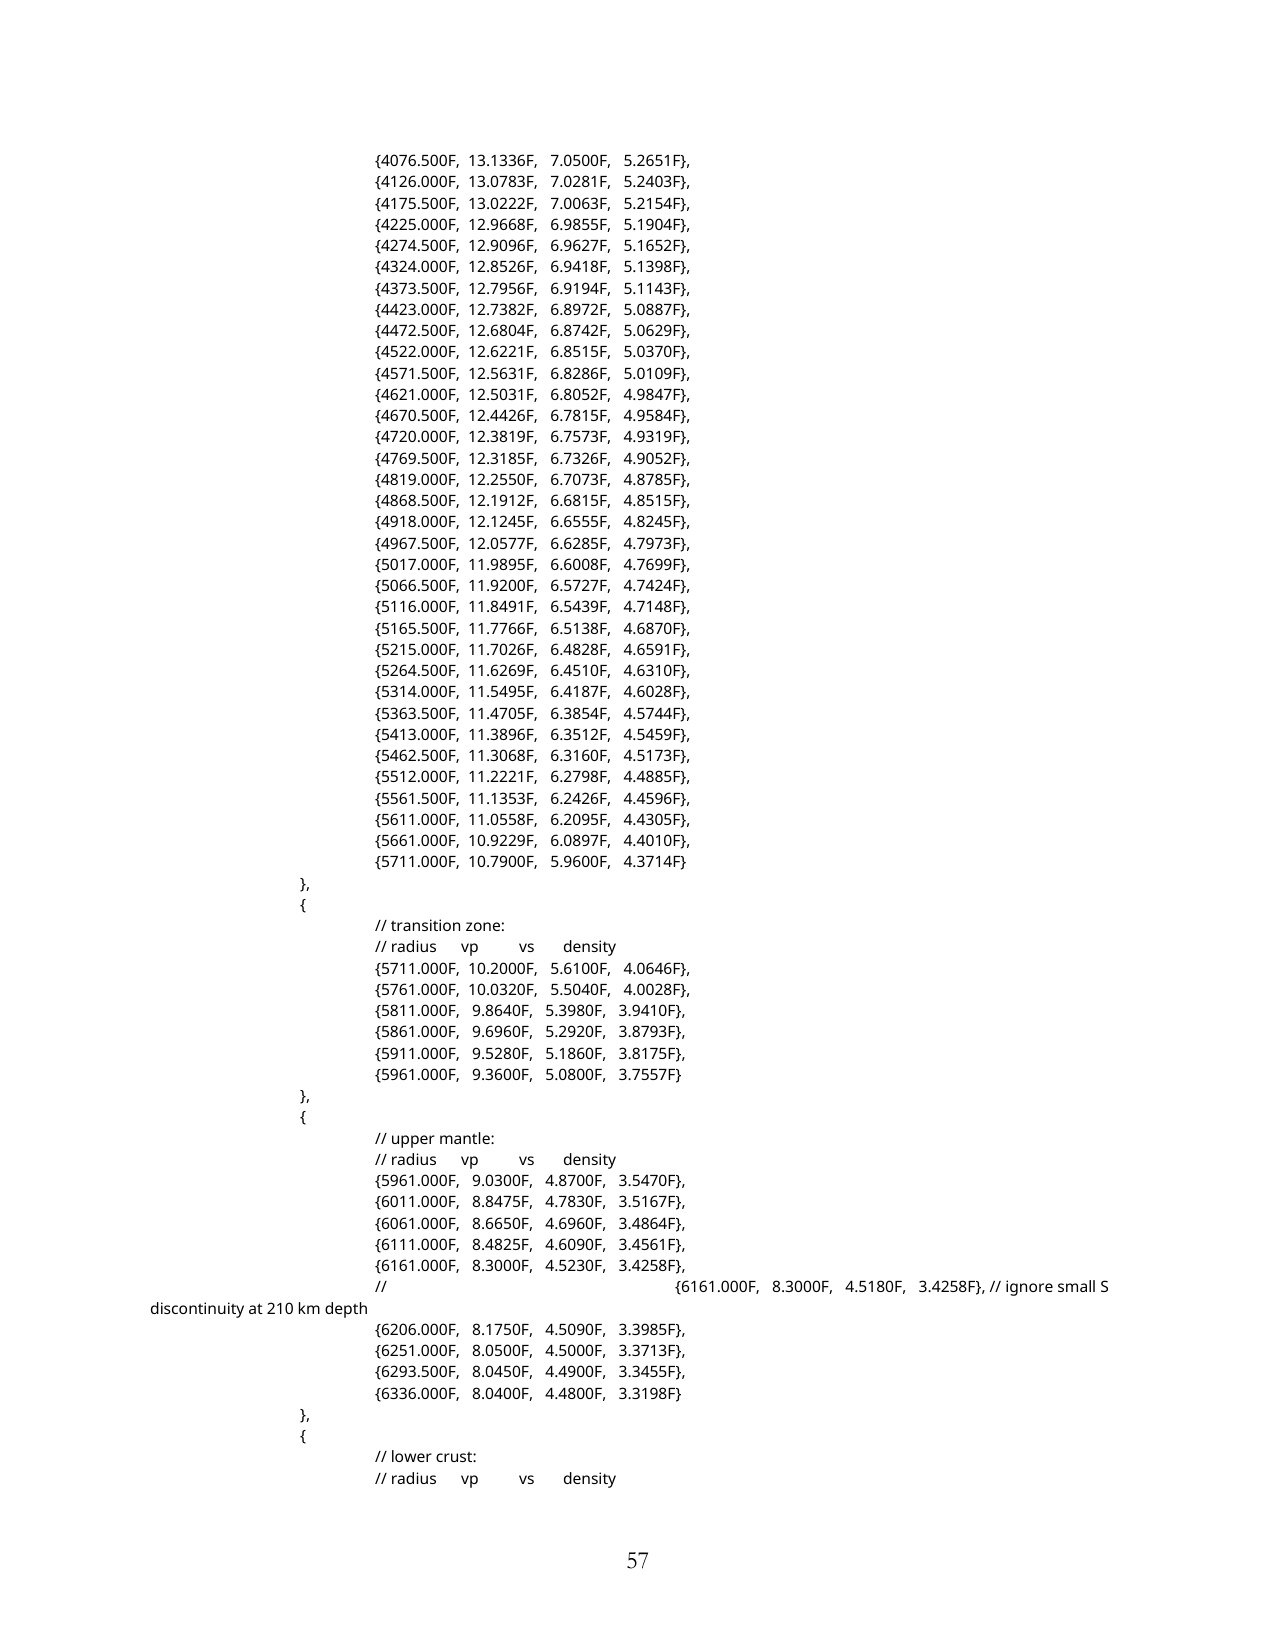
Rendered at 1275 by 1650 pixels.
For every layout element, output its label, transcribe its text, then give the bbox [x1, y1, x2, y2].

text // lower crust: [150, 1446, 1125, 1467]
text {6336.000F, 8.0400F, 4.4800F, 3.3198F} [150, 1382, 1125, 1404]
text {4274.500F, 12.9096F, 6.9627F, 5.1652F}, [150, 235, 1125, 256]
text {6251.000F, 8.0500F, 4.5000F, 3.3713F}, [150, 1340, 1125, 1361]
text {5911.000F, 9.5280F, 5.1860F, 3.8175F}, [150, 1042, 1125, 1064]
text {5661.000F, 10.9229F, 6.0897F, 4.4010F}, [150, 830, 1125, 851]
text {4373.500F, 12.7956F, 6.9194F, 5.1143F}, [150, 277, 1125, 299]
text {6293.500F, 8.0450F, 4.4900F, 3.3455F}, [150, 1361, 1125, 1382]
text {5462.500F, 11.3068F, 6.3160F, 4.5173F}, [150, 745, 1125, 766]
text // radius vp vs density [150, 936, 1125, 957]
text {6061.000F, 8.6650F, 4.6960F, 3.4864F}, [150, 1212, 1125, 1234]
text {5761.000F, 10.0320F, 5.5040F, 4.0028F}, [150, 979, 1125, 1000]
text }, [150, 872, 1125, 894]
text {6011.000F, 8.8475F, 4.7830F, 3.5167F}, [150, 1191, 1125, 1212]
text }, [150, 1085, 1125, 1106]
text {5961.000F, 9.3600F, 5.0800F, 3.7557F} [150, 1064, 1125, 1085]
text {5611.000F, 11.0558F, 6.2095F, 4.4305F}, [150, 809, 1125, 830]
text {4472.500F, 12.6804F, 6.8742F, 5.0629F}, [150, 320, 1125, 341]
text {5561.500F, 11.1353F, 6.2426F, 4.4596F}, [150, 787, 1125, 809]
text // radius vp vs density [150, 1467, 1125, 1489]
text {6206.000F, 8.1750F, 4.5090F, 3.3985F}, [150, 1319, 1125, 1340]
text {5861.000F, 9.6960F, 5.2920F, 3.8793F}, [150, 1021, 1125, 1042]
text {5363.500F, 11.4705F, 6.3854F, 4.5744F}, [150, 702, 1125, 724]
text {5512.000F, 11.2221F, 6.2798F, 4.4885F}, [150, 766, 1125, 787]
text {4769.500F, 12.3185F, 6.7326F, 4.9052F}, [150, 447, 1125, 469]
text {4967.500F, 12.0577F, 6.6285F, 4.7973F}, [150, 532, 1125, 554]
text // {6161.000F, 8.3000F, 4.5180F, 3.4258F}, // ignore small S discontinuity at 210 km depth [150, 1276, 1125, 1319]
text {5264.500F, 11.6269F, 6.4510F, 4.6310F}, [150, 660, 1125, 681]
text {6111.000F, 8.4825F, 4.6090F, 3.4561F}, [150, 1234, 1125, 1255]
text {5165.500F, 11.7766F, 6.5138F, 4.6870F}, [150, 617, 1125, 639]
text {4670.500F, 12.4426F, 6.7815F, 4.9584F}, [150, 405, 1125, 426]
text {4175.500F, 13.0222F, 7.0063F, 5.2154F}, [150, 192, 1125, 214]
text // radius vp vs density [150, 1149, 1125, 1170]
text {4225.000F, 12.9668F, 6.9855F, 5.1904F}, [150, 214, 1125, 235]
text {4720.000F, 12.3819F, 6.7573F, 4.9319F}, [150, 426, 1125, 447]
text {4423.000F, 12.7382F, 6.8972F, 5.0887F}, [150, 299, 1125, 320]
text {4918.000F, 12.1245F, 6.6555F, 4.8245F}, [150, 511, 1125, 532]
text {5961.000F, 9.0300F, 4.8700F, 3.5470F}, [150, 1170, 1125, 1191]
text {6161.000F, 8.3000F, 4.5230F, 3.4258F}, [150, 1255, 1125, 1276]
text {5811.000F, 9.8640F, 5.3980F, 3.9410F}, [150, 1000, 1125, 1021]
text { [150, 1106, 1125, 1127]
text {5711.000F, 10.2000F, 5.6100F, 4.0646F}, [150, 957, 1125, 979]
text {4571.500F, 12.5631F, 6.8286F, 5.0109F}, [150, 362, 1125, 384]
text }, [150, 1404, 1125, 1425]
text {5066.500F, 11.9200F, 6.5727F, 4.7424F}, [150, 575, 1125, 596]
text {5711.000F, 10.7900F, 5.9600F, 4.3714F} [150, 851, 1125, 872]
text {4868.500F, 12.1912F, 6.6815F, 4.8515F}, [150, 490, 1125, 511]
text { [150, 894, 1125, 915]
text {5314.000F, 11.5495F, 6.4187F, 4.6028F}, [150, 681, 1125, 702]
text {4324.000F, 12.8526F, 6.9418F, 5.1398F}, [150, 256, 1125, 277]
text // transition zone: [150, 915, 1125, 936]
text {5116.000F, 11.8491F, 6.5439F, 4.7148F}, [150, 596, 1125, 617]
text {5413.000F, 11.3896F, 6.3512F, 4.5459F}, [150, 724, 1125, 745]
text // upper mantle: [150, 1127, 1125, 1149]
text {4522.000F, 12.6221F, 6.8515F, 5.0370F}, [150, 341, 1125, 362]
text {4621.000F, 12.5031F, 6.8052F, 4.9847F}, [150, 384, 1125, 405]
text { [150, 1425, 1125, 1446]
text {4076.500F, 13.1336F, 7.0500F, 5.2651F}, [150, 150, 1125, 171]
text {4819.000F, 12.2550F, 6.7073F, 4.8785F}, [150, 469, 1125, 490]
text {5017.000F, 11.9895F, 6.6008F, 4.7699F}, [150, 554, 1125, 575]
text {4126.000F, 13.0783F, 7.0281F, 5.2403F}, [150, 171, 1125, 192]
text {5215.000F, 11.7026F, 6.4828F, 4.6591F}, [150, 639, 1125, 660]
